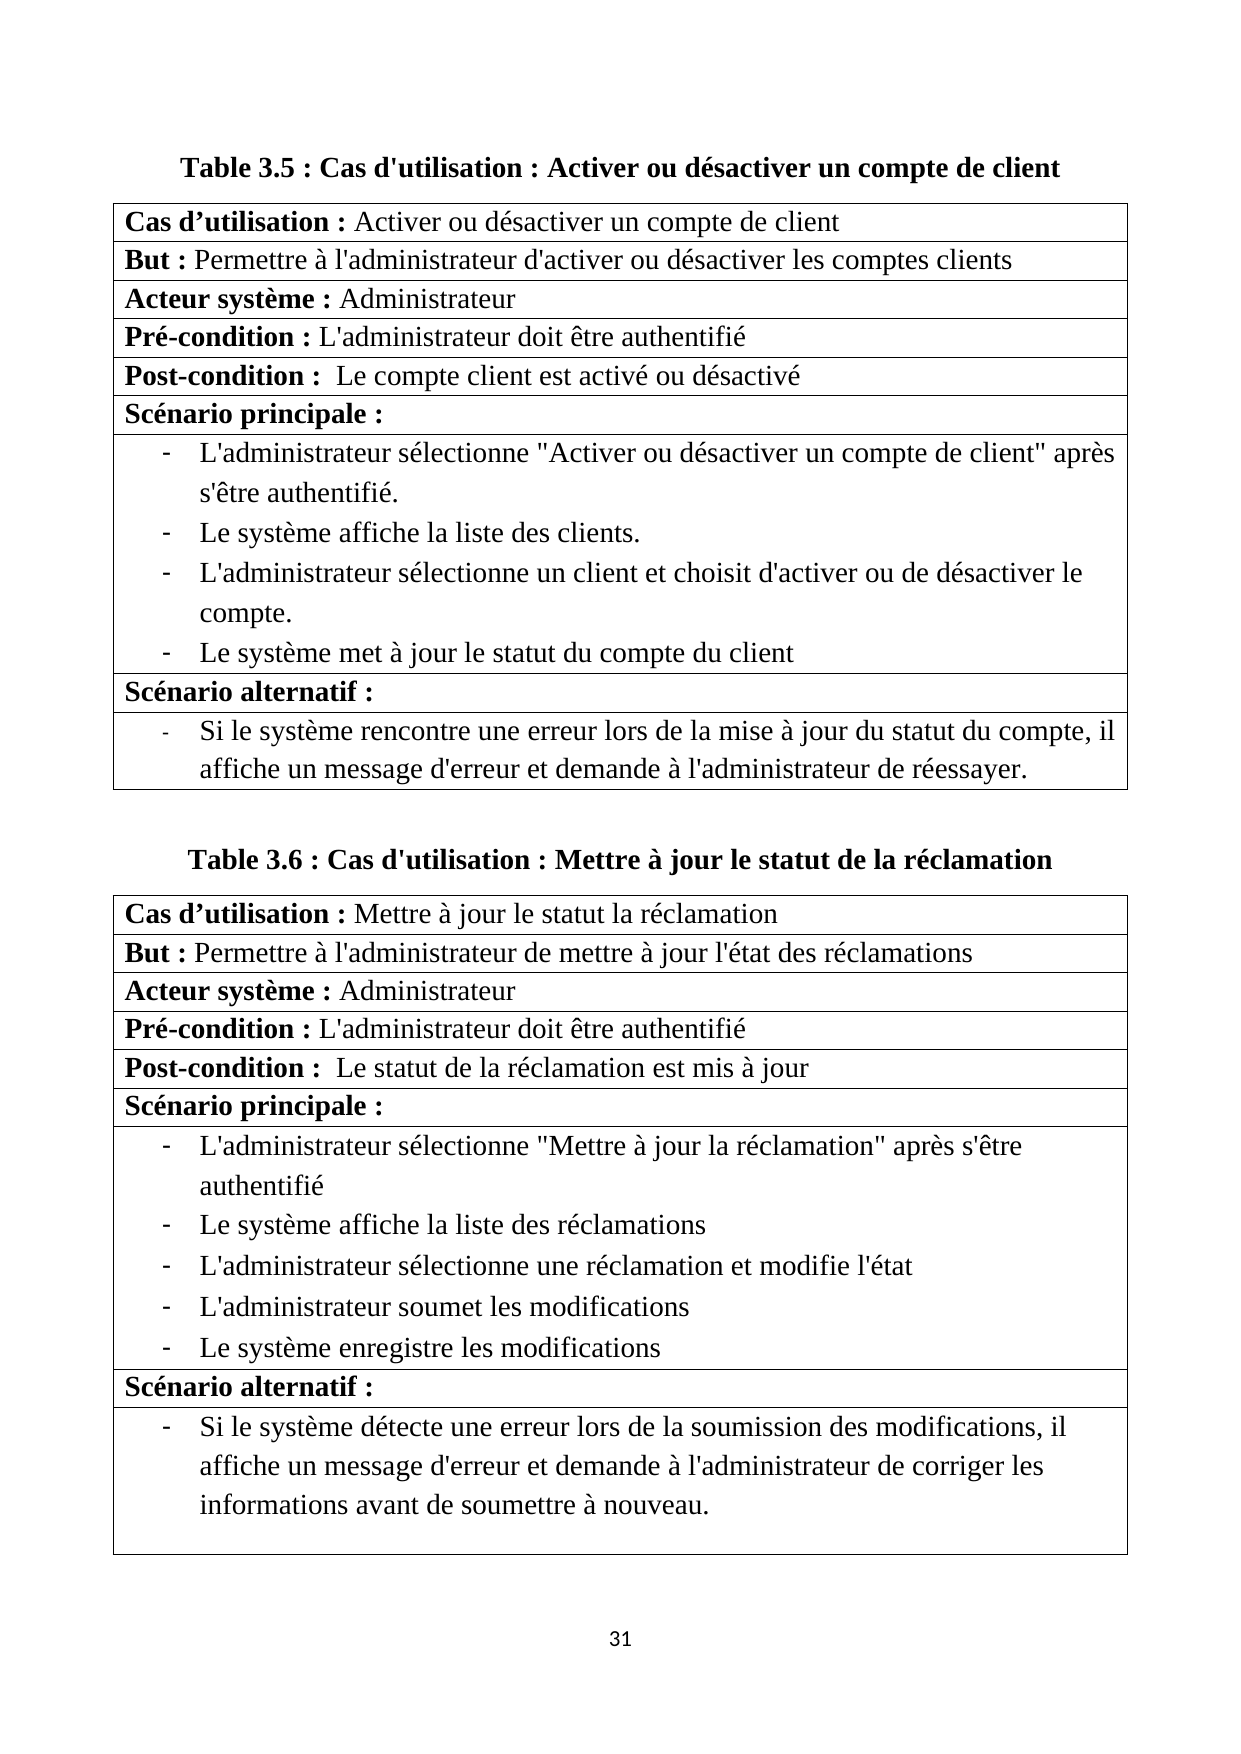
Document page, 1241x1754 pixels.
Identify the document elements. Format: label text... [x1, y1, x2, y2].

table_cell Si le système détecte une erreur lors de la soumission des modifications, il affiche un message d'erreur et demande à l'administrateur de corriger les informations avant de soumettre à nouveau. [114, 1408, 1127, 1554]
table_header Cas d’utilisation : Mettre à jour le statut la réclamation [114, 896, 1127, 934]
table_cell But : Permettre à l'administrateur d'activer ou désactiver les comptes clients [114, 242, 1127, 280]
text Table 3.6 : Cas d'utilisation : Mettre à jour le statut de la réclamation [112, 842, 1128, 876]
table_cell Post-condition : Le compte client est activé ou désactivé [114, 358, 1127, 395]
table_cell But : Permettre à l'administrateur de mettre à jour l'état des réclamations [114, 935, 1127, 972]
table_cell Scénario alternatif : [114, 674, 1127, 712]
table_cell Scénario principale : [114, 396, 1127, 433]
table_cell L'administrateur sélectionne "Activer ou désactiver un compte de client" après s'être authentifié. Le système affiche la liste des clients. L'administrateur sélectionne un client et choisit d'activer ou de désactiver le compte. Le système met à jour le statut du compte du client [114, 435, 1127, 673]
table_cell L'administrateur sélectionne "Mettre à jour la réclamation" après s'être authentifié Le système affiche la liste des réclamations L'administrateur sélectionne une réclamation et modifie l'état L'administrateur soumet les modifications Le système enregistre les modifications [114, 1127, 1127, 1368]
table_cell Scénario principale : [114, 1089, 1127, 1126]
table_cell Pré-condition : L'administrateur doit être authentifié [114, 1012, 1127, 1049]
table_cell Acteur système : Administrateur [114, 973, 1127, 1011]
table_cell Acteur système : Administrateur [114, 281, 1127, 318]
table_cell Scénario alternatif : [114, 1370, 1127, 1407]
table_cell Pré-condition : L'administrateur doit être authentifié [114, 319, 1127, 357]
table_cell Post-condition : Le statut de la réclamation est mis à jour [114, 1050, 1127, 1087]
table_header Cas d’utilisation : Activer ou désactiver un compte de client [114, 204, 1127, 241]
text Table 3.5 : Cas d'utilisation : Activer ou désactiver un compte de client [112, 150, 1128, 183]
table_cell Si le système rencontre une erreur lors de la mise à jour du statut du compte, il affiche un message d'erreur et demande à l'administrateur de réessayer. [114, 713, 1127, 789]
